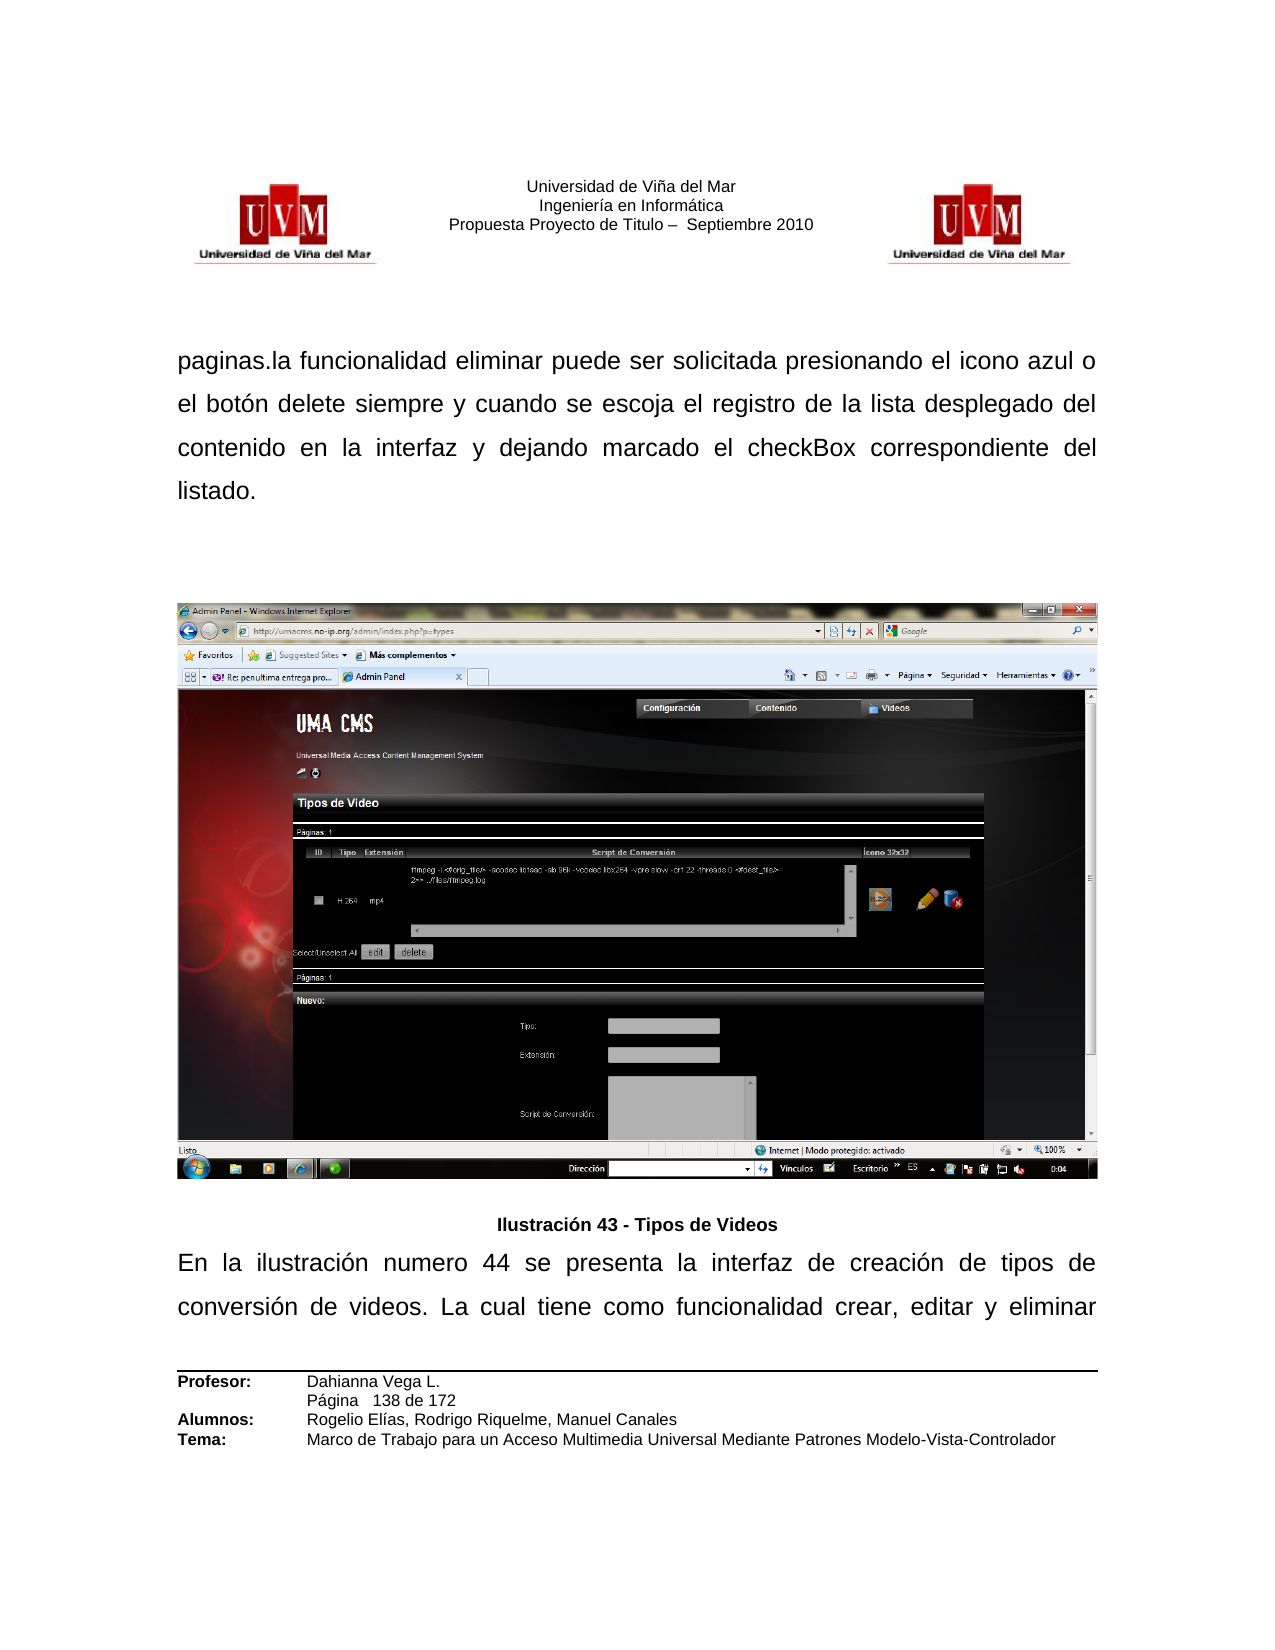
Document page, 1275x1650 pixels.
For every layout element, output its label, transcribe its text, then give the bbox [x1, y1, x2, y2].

picture [871, 176, 1084, 267]
text Ilustración 43 - Tipos de Videos [177, 1214, 1098, 1236]
picture [177, 603, 1098, 1179]
picture [177, 176, 390, 267]
